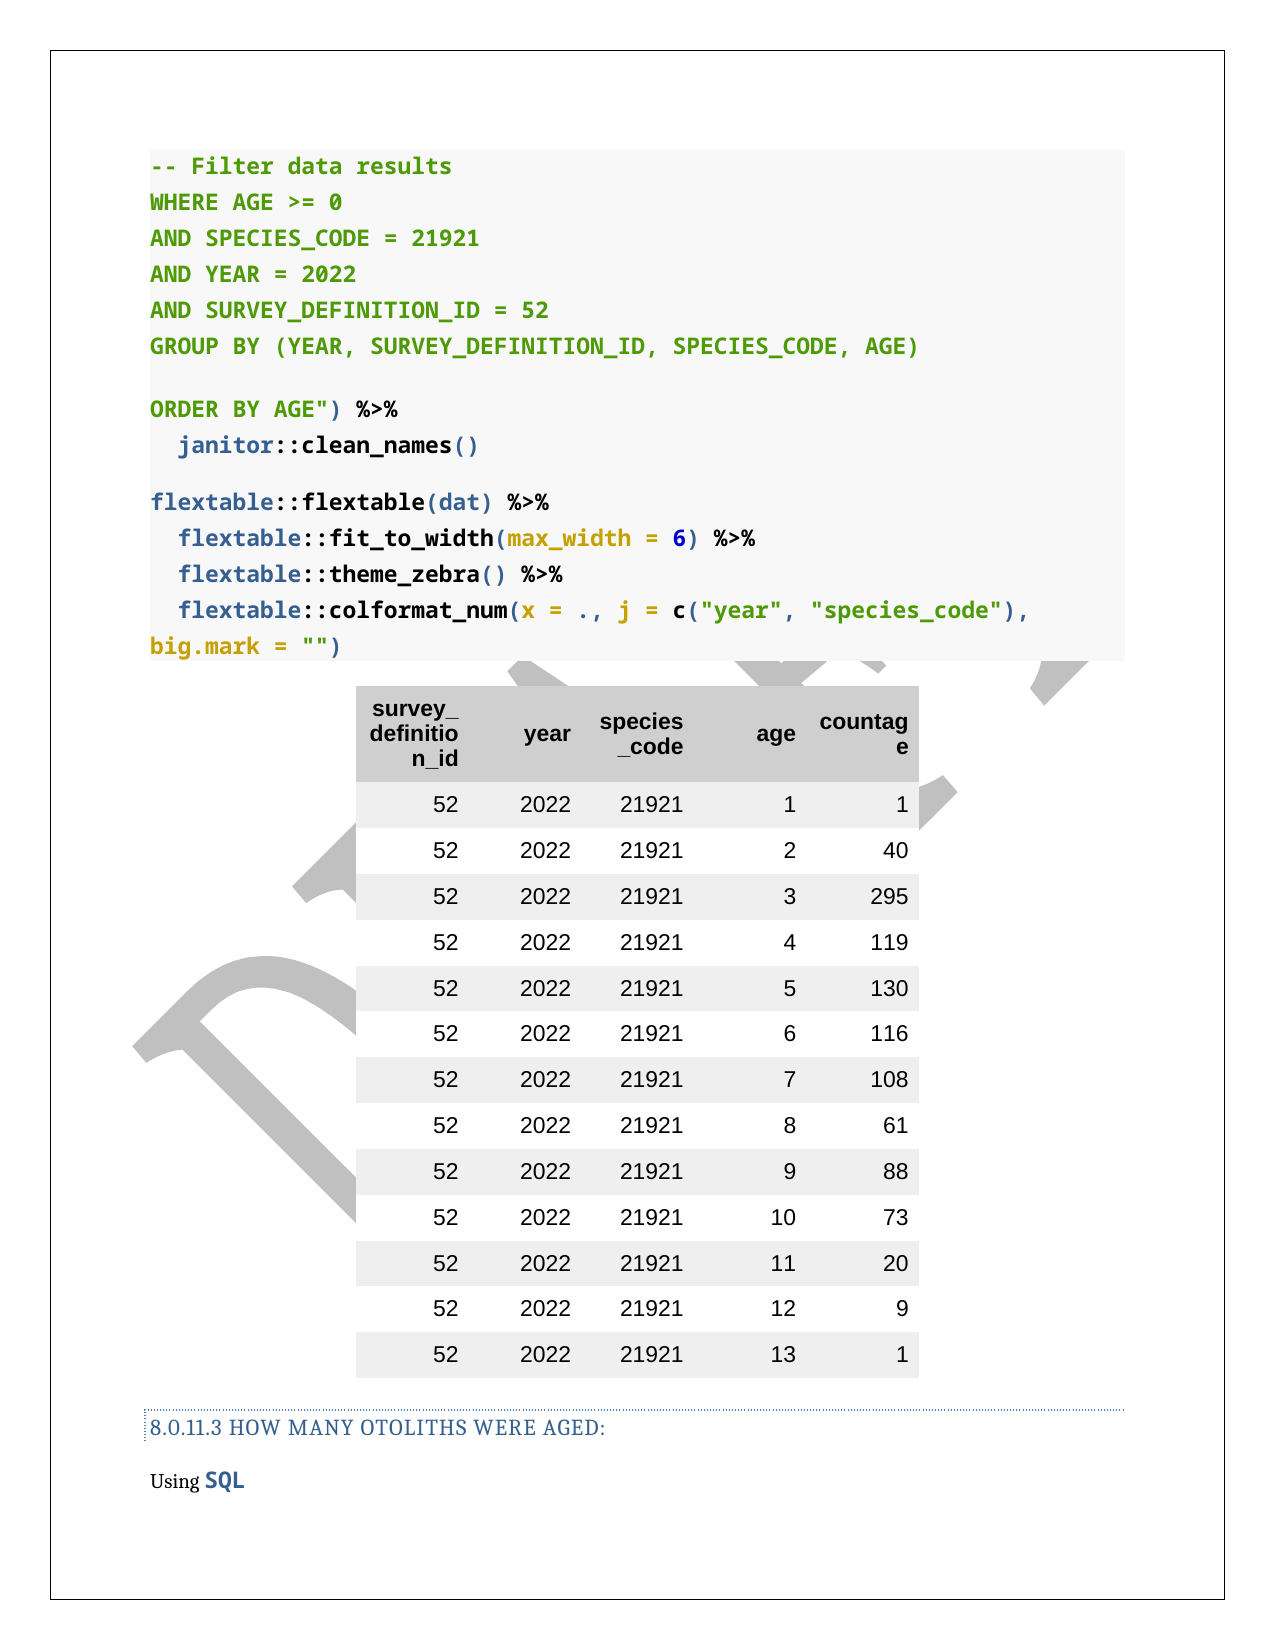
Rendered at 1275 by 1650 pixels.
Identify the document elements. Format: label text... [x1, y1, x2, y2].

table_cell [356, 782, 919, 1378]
text flextable::flextable(dat) %>% flextable::fit_to_width(max_width = 6) %>% flextable::theme_zebra() %>% flextable::colformat_num(x = ., j = c("year", "species_code"), big.mark = "") [150, 486, 1125, 661]
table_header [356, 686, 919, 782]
text Using SQL [150, 1464, 1125, 1495]
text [150, 150, 1125, 460]
subtitle 8.0.11.3 How many otoliths were aged: [144, 1409, 1125, 1441]
